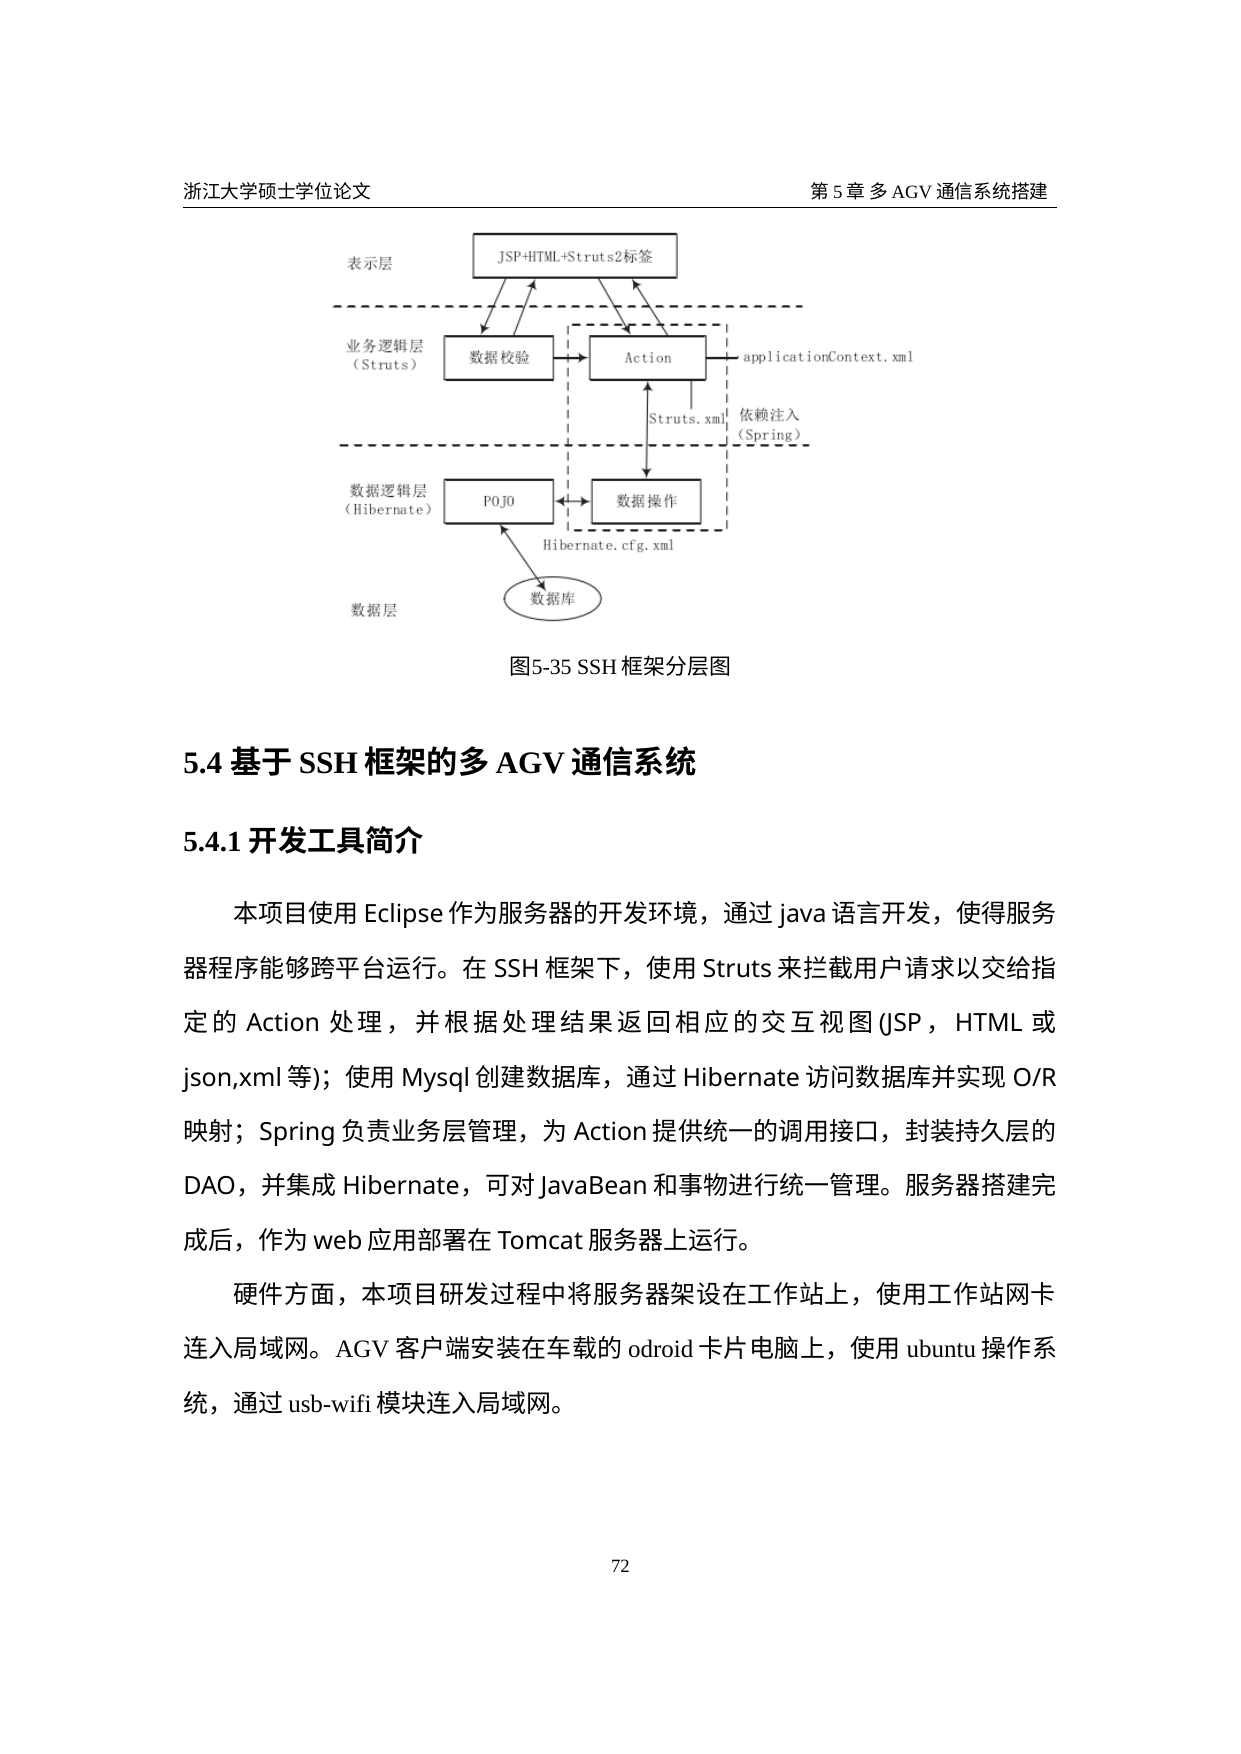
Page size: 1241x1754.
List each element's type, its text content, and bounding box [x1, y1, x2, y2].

text 硬件方面，本项目研发过程中将服务器架设在工作站上，使用工作站网卡连入局域网。AGV客户端安装在车载的odroid卡片电脑上，使用ubuntu操作系统，通过usb-wifi模块连入局域网。 [183, 1274, 1057, 1419]
subtitle 开发工具简介 [183, 818, 1057, 860]
subtitle 基于SSH框架的多AGV通信系统 [183, 738, 1057, 783]
text 本项目使用Eclipse作为服务器的开发环境，通过java语言开发，使得服务器程序能够跨平台运行。在SSH框架下，使用Struts来拦截用户请求以交给指定的Action处理，并根据处理结果返回相应的交互视图(JSP，HTML或json,xml等)；使用Mysql创建数据库，通过Hibernate访问数据库并实现O/R映射；Spring负责业务层管理，为Action提供统一的调用接口，封装持久层的DAO，并集成Hibernate，可对JavaBean和事物进行统一管理。服务器搭建完成后，作为web应用部署在Tomcat服务器上运行。 [183, 894, 1057, 1256]
picture [324, 218, 917, 635]
